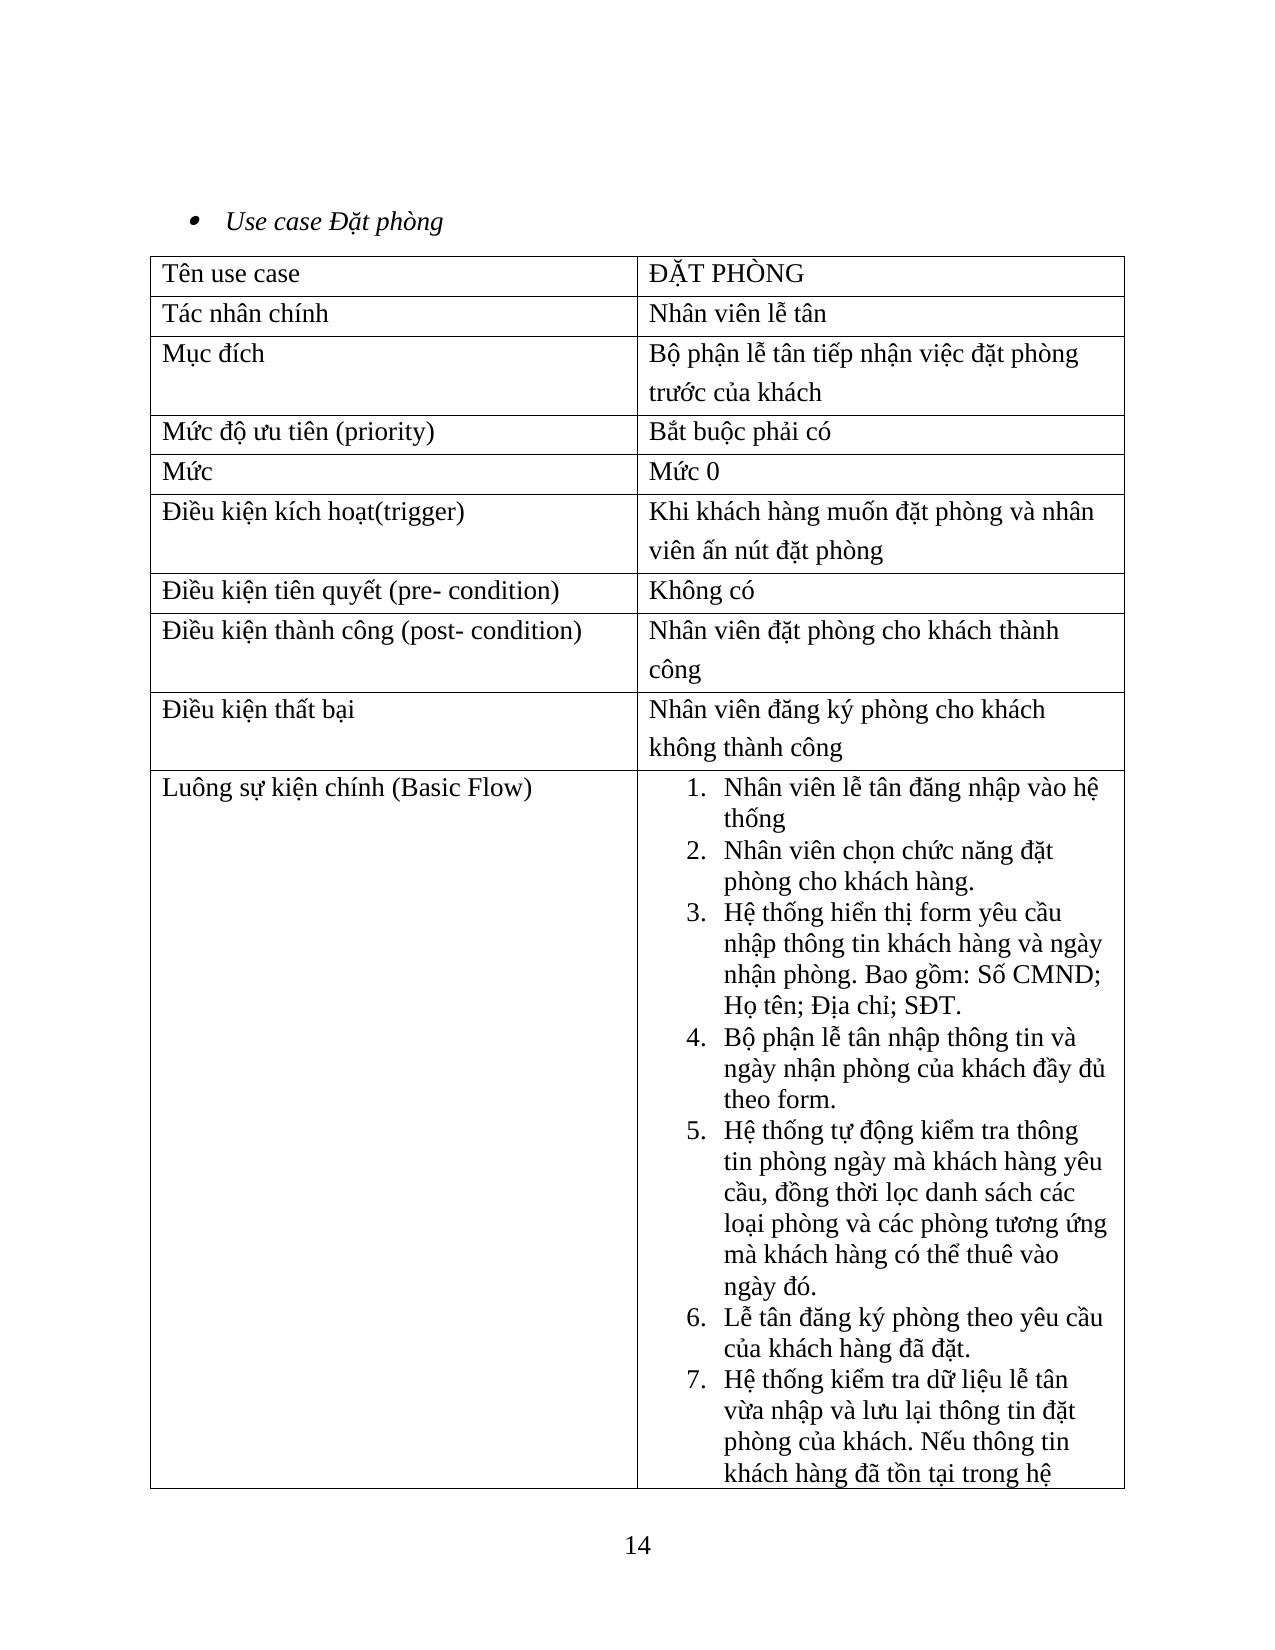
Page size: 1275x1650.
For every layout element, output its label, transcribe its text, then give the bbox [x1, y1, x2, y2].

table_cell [151, 771, 637, 1488]
table_cell Mức 0 [638, 455, 1124, 494]
table_cell Điều kiện thất bại [151, 693, 637, 770]
table_header ĐẶT PHÒNG [638, 257, 1124, 296]
table_cell Bắt buộc phải có [638, 416, 1124, 454]
table_cell Mức độ ưu tiên (priority) [151, 416, 637, 454]
table_cell Tác nhân chính [151, 297, 637, 336]
table_header Tên use case [151, 257, 637, 296]
list Use case Đặt phòng [187, 206, 1125, 237]
table_cell Điều kiện tiên quyết (pre- condition) [151, 574, 637, 613]
table_cell Nhân viên đăng ký phòng cho khách không thành công [638, 693, 1124, 770]
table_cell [638, 771, 1124, 1488]
table_cell Khi khách hàng muốn đặt phòng và nhân viên ấn nút đặt phòng [638, 495, 1124, 573]
table_cell Bộ phận lễ tân tiếp nhận việc đặt phòng trước của khách [638, 337, 1124, 414]
table_cell Điều kiện kích hoạt(trigger) [151, 495, 637, 573]
table_cell Mức [151, 455, 637, 494]
table_cell Nhân viên lễ tân [638, 297, 1124, 336]
table_cell Nhân viên đặt phòng cho khách thành công [638, 614, 1124, 692]
table_cell Không có [638, 574, 1124, 613]
table_cell Điều kiện thành công (post- condition) [151, 614, 637, 692]
table_cell Mục đích [151, 337, 637, 414]
